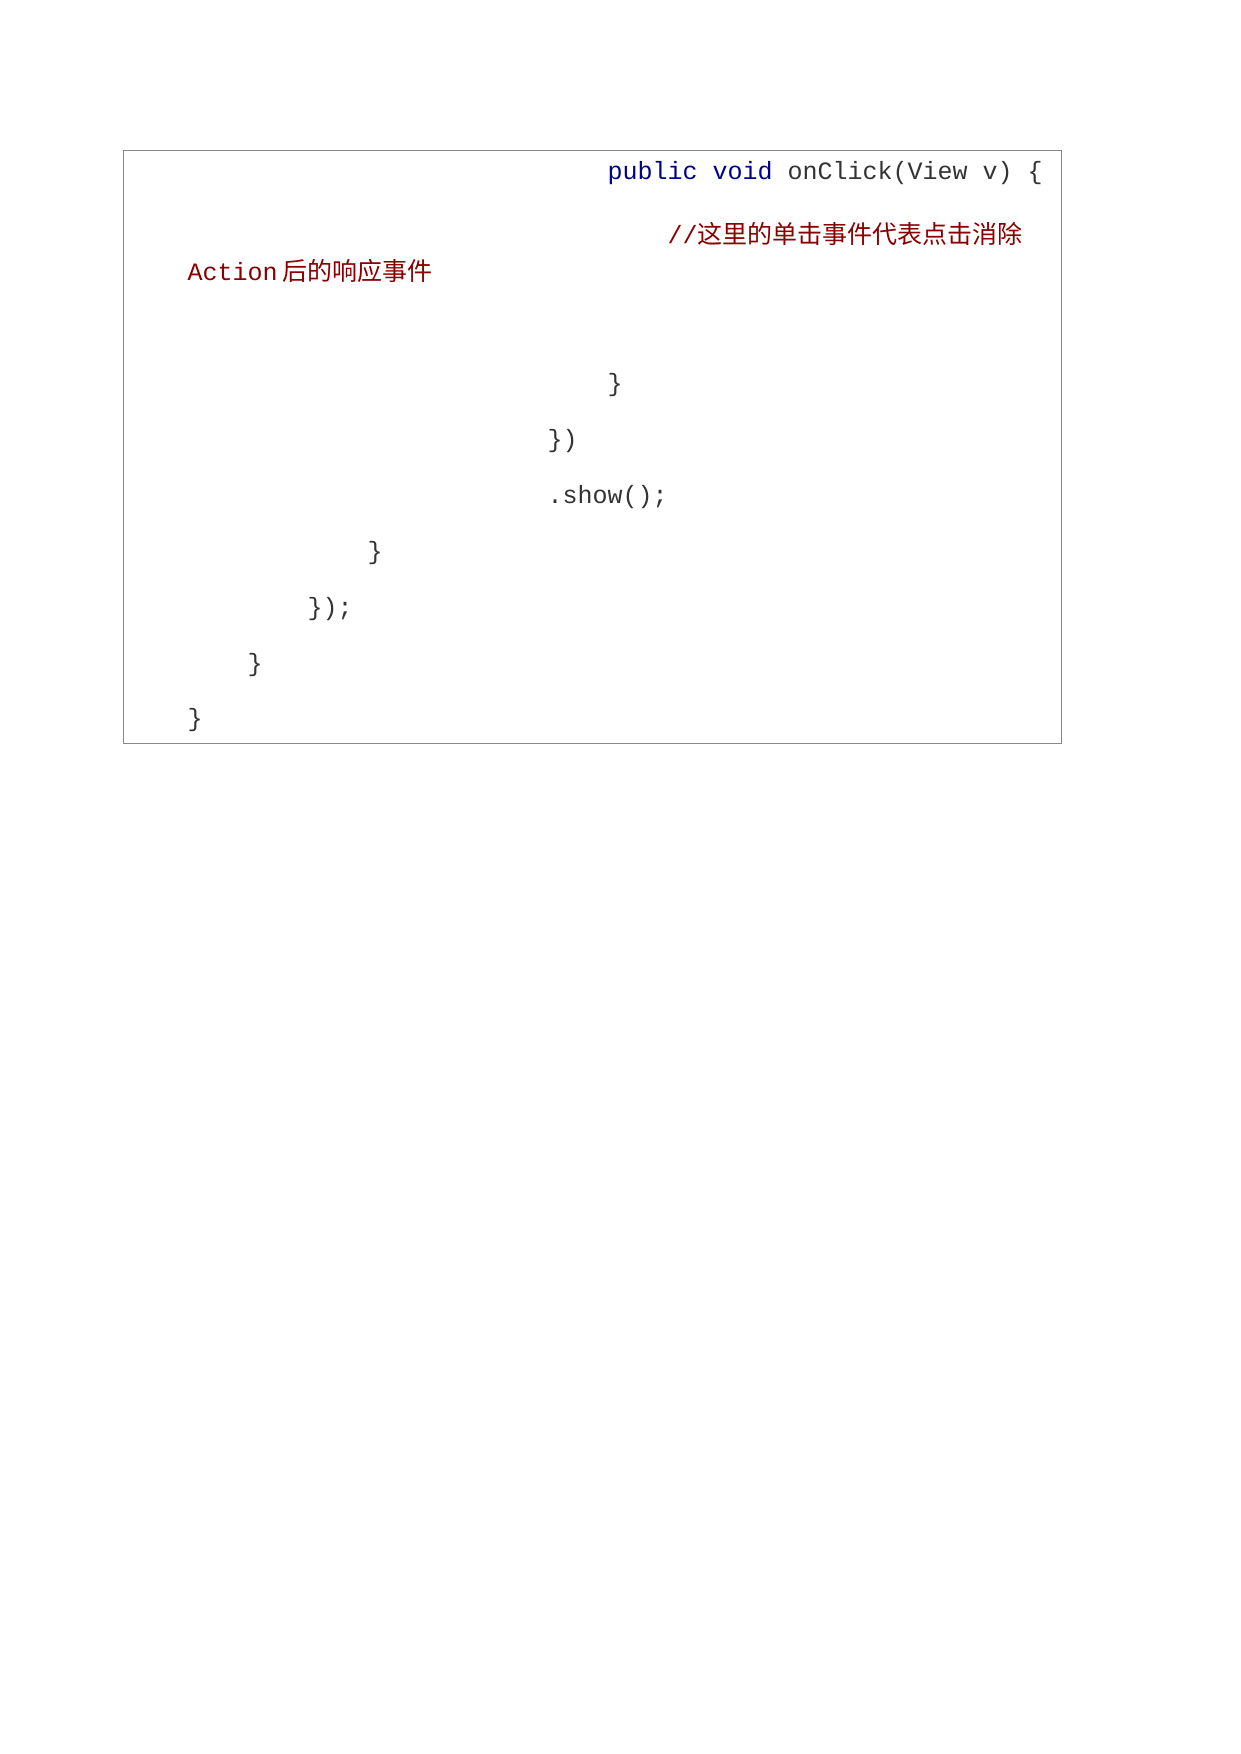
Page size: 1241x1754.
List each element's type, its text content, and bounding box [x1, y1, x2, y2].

text } [124, 529, 1061, 567]
text } [124, 697, 1061, 743]
text .show(); [124, 474, 1061, 511]
text public void onClick(View v) { [124, 151, 1061, 187]
text //这里的单击事件代表点击消除Action后的响应事件 [124, 206, 1061, 288]
text }) [124, 418, 1061, 455]
text }); [124, 585, 1061, 623]
text } [124, 641, 1061, 678]
text } [124, 362, 1061, 399]
